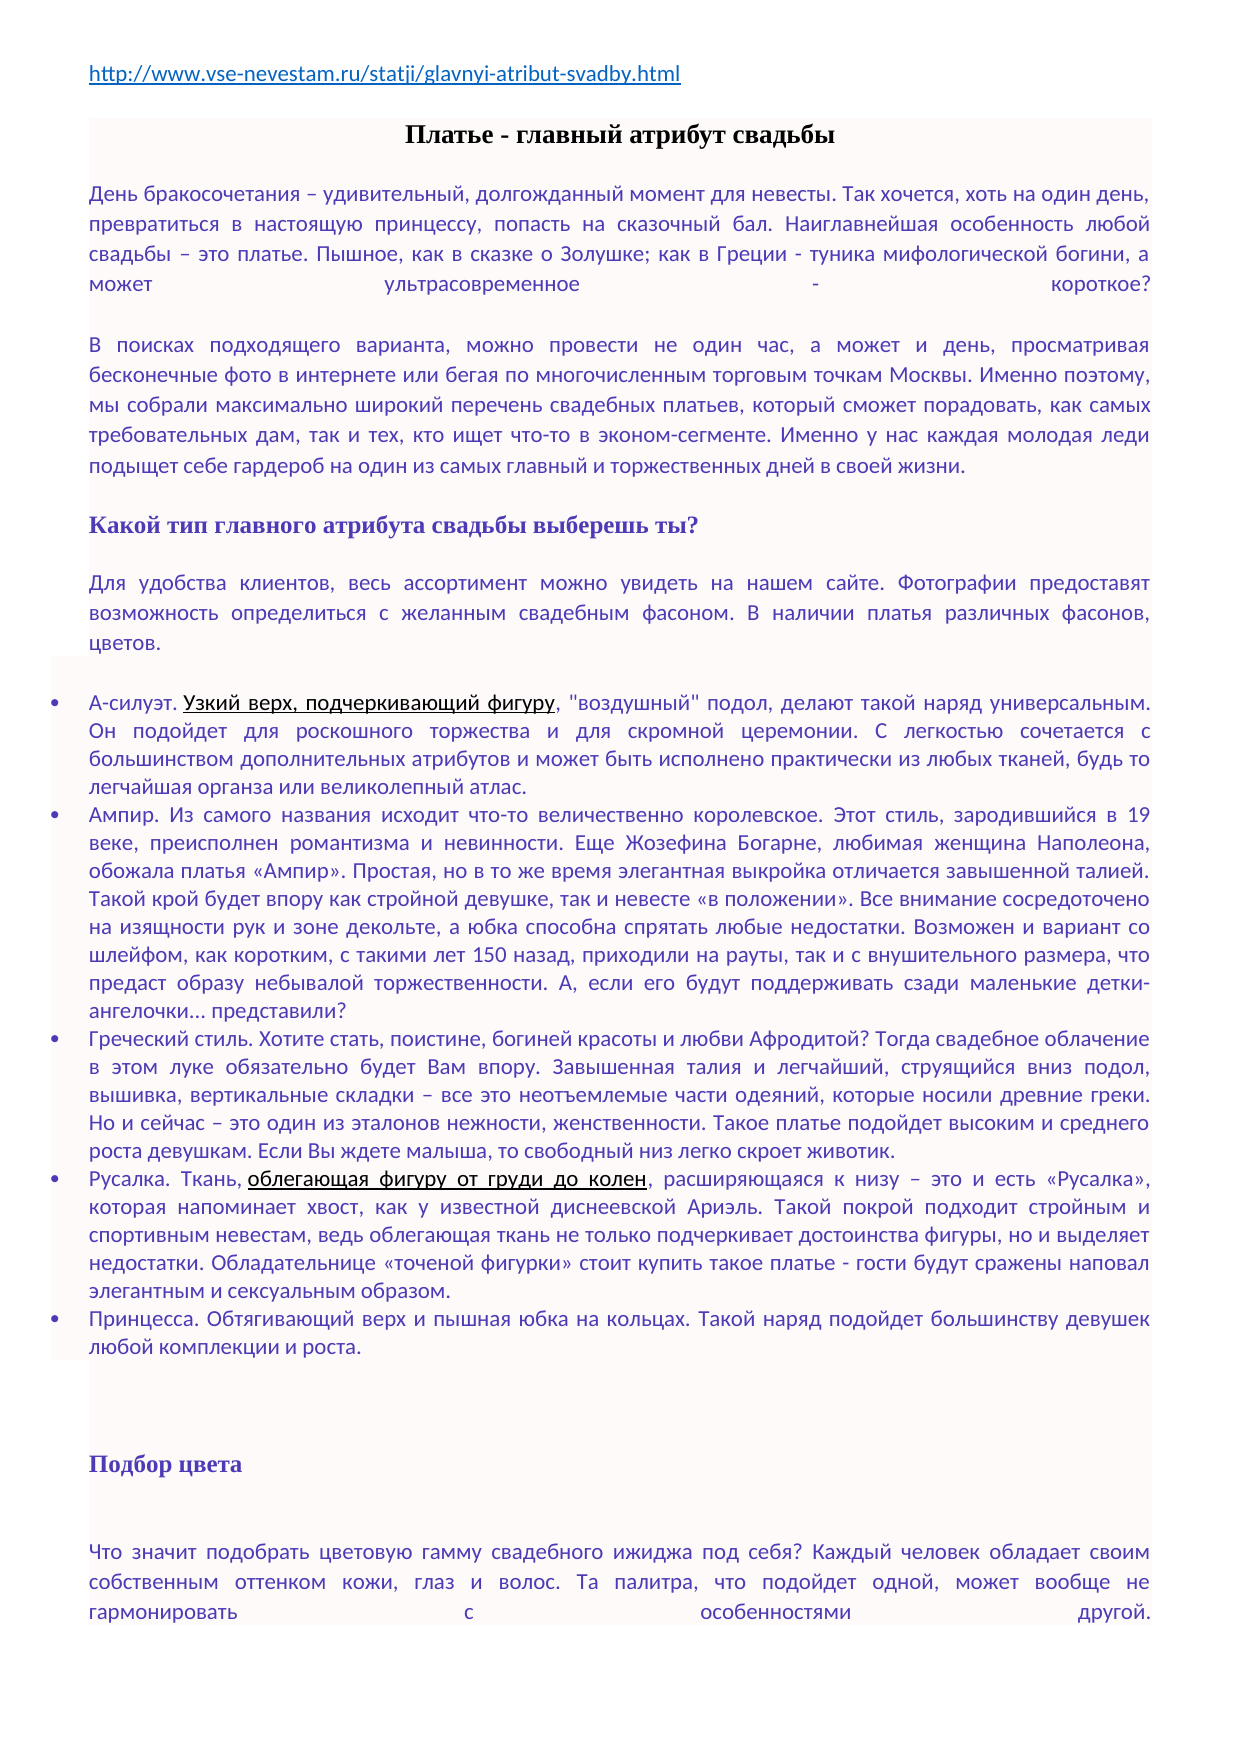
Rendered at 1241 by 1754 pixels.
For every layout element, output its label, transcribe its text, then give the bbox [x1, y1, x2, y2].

subtitle Платье - главный атрибут свадьбы [89, 118, 1152, 150]
list Ампир. Из самого названия исходит что-то величественно королевское. Этот стиль, зародившийся в 19 веке, преисполнен романтизма и невинности. Еще Жозефина Богарне, любимая женщина Наполеона, обожала платья «Ампир». Простая, но в то же время элегантная выкройка отличается завышенной талией. Такой крой будет впору как стройной девушке, так и невесте «в положении». Все внимание сосредоточено на изящности рук и зоне декольте, а юбка способна спрятать любые недостатки. Возможен и вариант со шлейфом, как коротким, с такими лет 150 назад, приходили на рауты, так и с внушительного размера, что предаст образу небывалой торжественности. А, если его будут поддерживать сзади маленькие детки-ангелочки... представили? [51, 800, 1152, 1024]
list Греческий стиль. Хотите стать, поистине, богиней красоты и любви Афродитой? Тогда свадебное облачение в этом луке обязательно будет Вам впору. Завышенная талия и легчайший, струящийся вниз подол, вышивка, вертикальные складки – все это неотъемлемые части одеяний, которые носили древние греки. Но и сейчас – это один из эталонов нежности, женственности. Такое платье подойдет высоким и среднего роста девушкам. Если Вы ждете малыша, то свободный низ легко скроет животик. [51, 1024, 1152, 1164]
text http://www.vse-nevestam.ru/statji/glavnyi-atribut-svadby.html [89, 59, 1152, 87]
subtitle Какой тип главного атрибута свадьбы выберешь ты? [89, 510, 1152, 539]
text День бракосочетания – удивительный, долгожданный момент для невесты. Так хочется, хоть на один день, превратиться в настоящую принцессу, попасть на сказочный бал. Наиглавнейшая особенность любой свадьбы – это платье. Пышное, как в сказке о Золушке; как в Греции - туника мифологической богини, а может ультрасовременное - короткое? В поисках подходящего варианта, можно провести не один час, а может и день, просматривая бесконечные фото в интернете или бегая по многочисленным торговым точкам Москвы. Именно поэтому, мы собрали максимально широкий перечень свадебных платьев, который сможет порадовать, как самых требовательных дам, так и тех, кто ищет что-то в эконом-сегменте. Именно у нас каждая молодая леди подыщет себе гардероб на один из самых главный и торжественных дней в своей жизни. [89, 179, 1152, 479]
text Для удобства клиентов, весь ассортимент можно увидеть на нашем сайте. Фотографии предоставят возможность определиться с желанным свадебным фасоном. В наличии платья различных фасонов, цветов. [89, 568, 1152, 656]
list Принцесса. Обтягивающий верх и пышная юбка на кольцах. Такой наряд подойдет большинству девушек любой комплекции и роста. [51, 1304, 1152, 1360]
list Русалка. Ткань, облегающая фигуру от груди до колен, расширяющаяся к низу – это и есть «Русалка», которая напоминает хвост, как у известной диснеевской Ариэль. Такой покрой подходит стройным и спортивным невестам, ведь облегающая ткань не только подчеркивает достоинства фигуры, но и выделяет недостатки. Обладательнице «точеной фигурки» стоит купить такое платье - гости будут сражены наповал элегантным и сексуальным образом. [51, 1164, 1152, 1304]
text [89, 1507, 1152, 1625]
subtitle Подбор цвета [89, 1449, 1152, 1478]
list А-силуэт. Узкий верх, подчеркивающий фигуру, "воздушный" подол, делают такой наряд универсальным. Он подойдет для роскошного торжества и для скромной церемонии. С легкостью сочетается с большинством дополнительных атрибутов и может быть исполнено практически из любых тканей, будь то легчайшая органза или великолепный атлас. [51, 688, 1152, 800]
